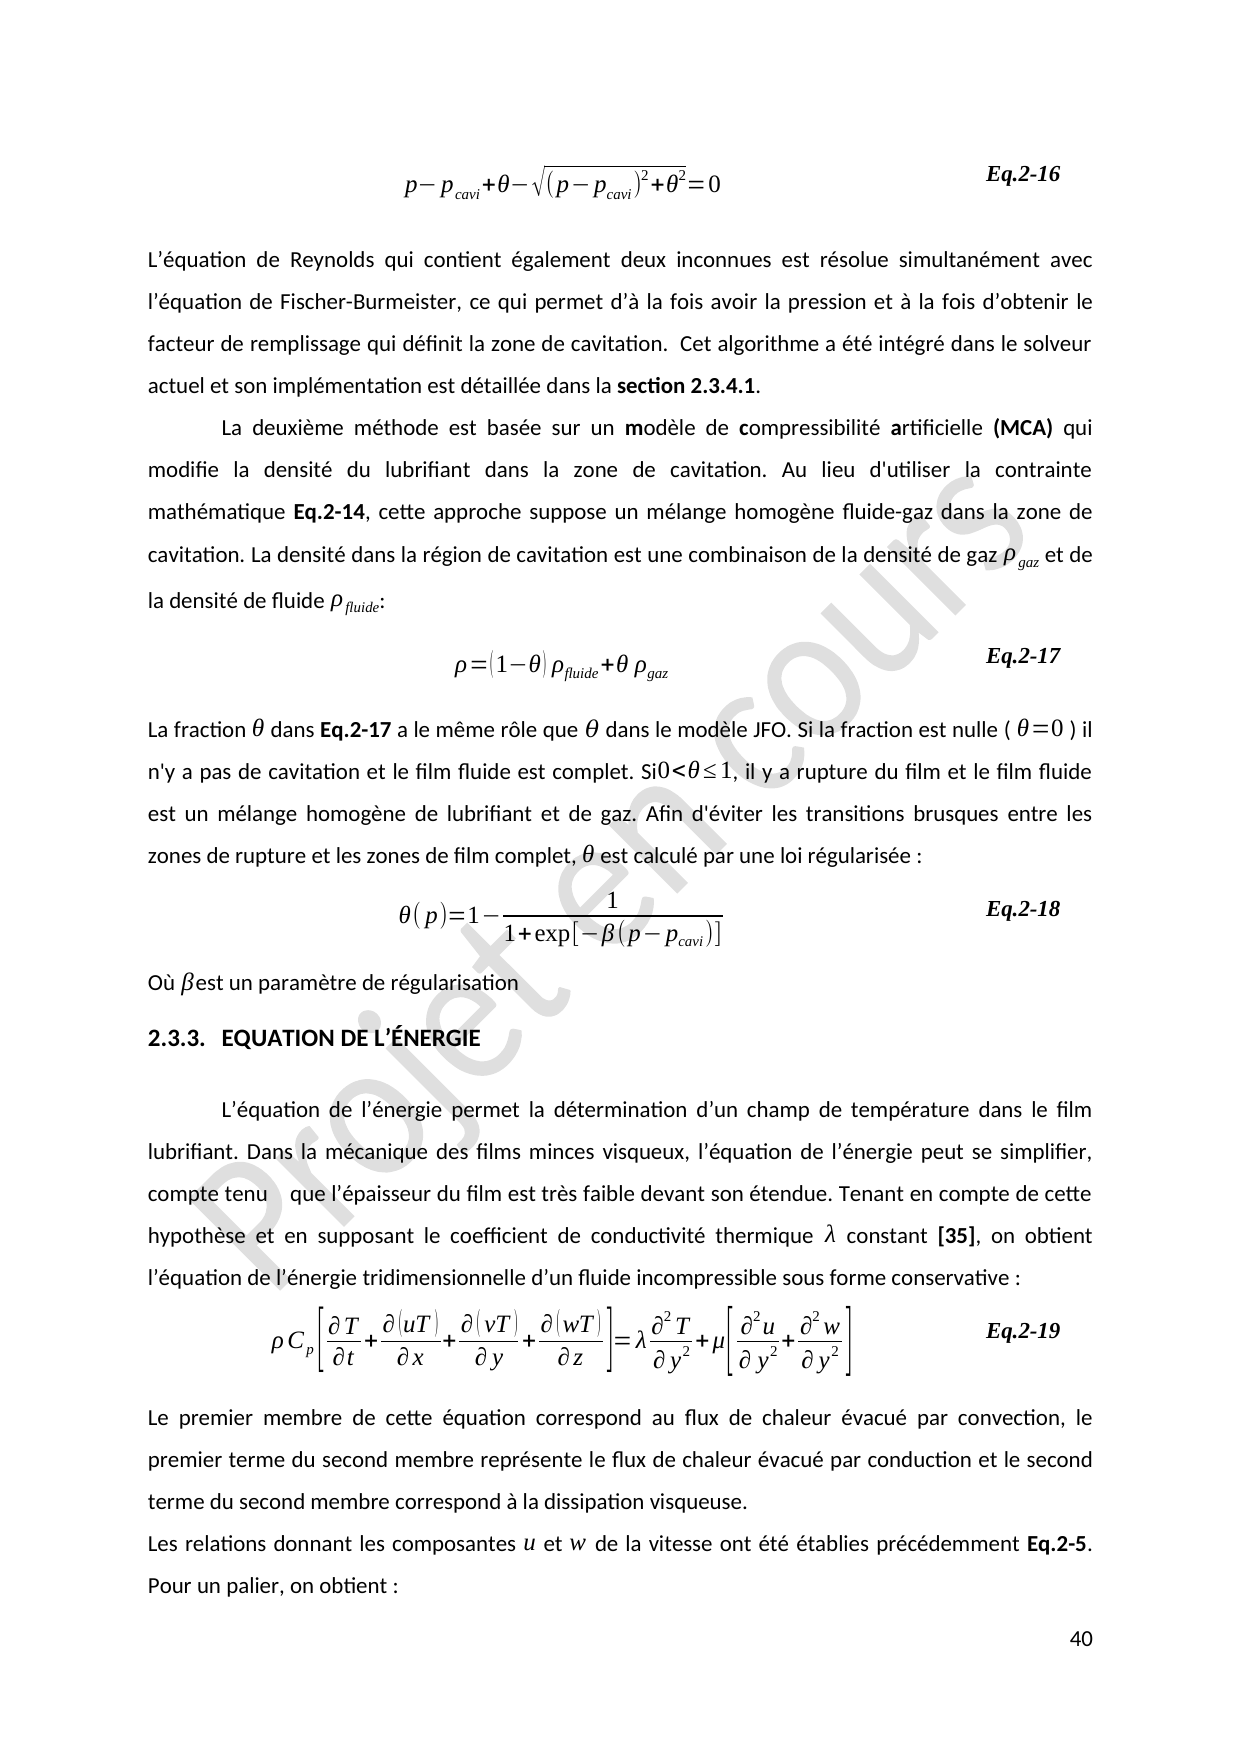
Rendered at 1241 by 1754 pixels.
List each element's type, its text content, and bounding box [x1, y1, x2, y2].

text La fraction dans Eq.2-17 a le même rôle que 𝜃 dans le modèle JFO. Si la fraction est nulle ( ) il n'y a pas de cavitation et le film fluide est complet. Si, il y a rupture du film et le film fluide est un mélange homogène de lubrifiant et de gaz. Afin d'éviter les transitions brusques entre les zones de rupture et les zones de film complet, est calculé par une loi régularisée : [148, 714, 1093, 869]
table_header [975, 630, 1093, 714]
text Où est un paramètre de régularisation [148, 968, 1093, 996]
table_header [148, 148, 974, 233]
table_header [975, 1305, 1093, 1390]
table_header [148, 883, 974, 968]
text La deuxième méthode est basée sur un modèle de compressibilité artificielle (MCA) qui modifie la densité du lubrifiant dans la zone de cavitation. Au lieu d'utiliser la contrainte mathématique Eq.2-14, cette approche suppose un mélange homogène fluide-gaz dans la zone de cavitation. La densité dans la région de cavitation est une combinaison de la densité de gaz et de la densité de fluide : [148, 413, 1093, 616]
text Le premier membre de cette équation correspond au flux de chaleur évacué par convection, le premier terme du second membre représente le flux de chaleur évacué par conduction et le second terme du second membre correspond à la dissipation visqueuse. [148, 1403, 1093, 1515]
text Les relations donnant les composantes et de la vitesse ont été établies précédemment Eq.2-5. Pour un palier, on obtient : [148, 1529, 1093, 1599]
text L’équation de Reynolds qui contient également deux inconnues est résolue simultanément avec l’équation de Fischer-Burmeister, ce qui permet d’à la fois avoir la pression et à la fois d’obtenir le facteur de remplissage qui définit la zone de cavitation. Cet algorithme a été intégré dans le solveur actuel et son implémentation est détaillée dans la section 2.3.4.1. [148, 245, 1093, 399]
table_header [975, 883, 1093, 968]
table_header [975, 148, 1093, 233]
subtitle Equation de l’énergie [148, 1022, 1093, 1053]
table_header [148, 1305, 974, 1390]
text L’équation de l’énergie permet la détermination d’un champ de température dans le film lubrifiant. Dans la mécanique des films minces visqueux, l’équation de l’énergie peut se simplifier, compte tenu que l’épaisseur du film est très faible devant son étendue. Tenant en compte de cette hypothèse et en supposant le coefficient de conductivité thermique constant [35], on obtient l’équation de l’énergie tridimensionnelle d’un fluide incompressible sous forme conservative : [148, 1095, 1093, 1291]
table_header [148, 630, 974, 714]
